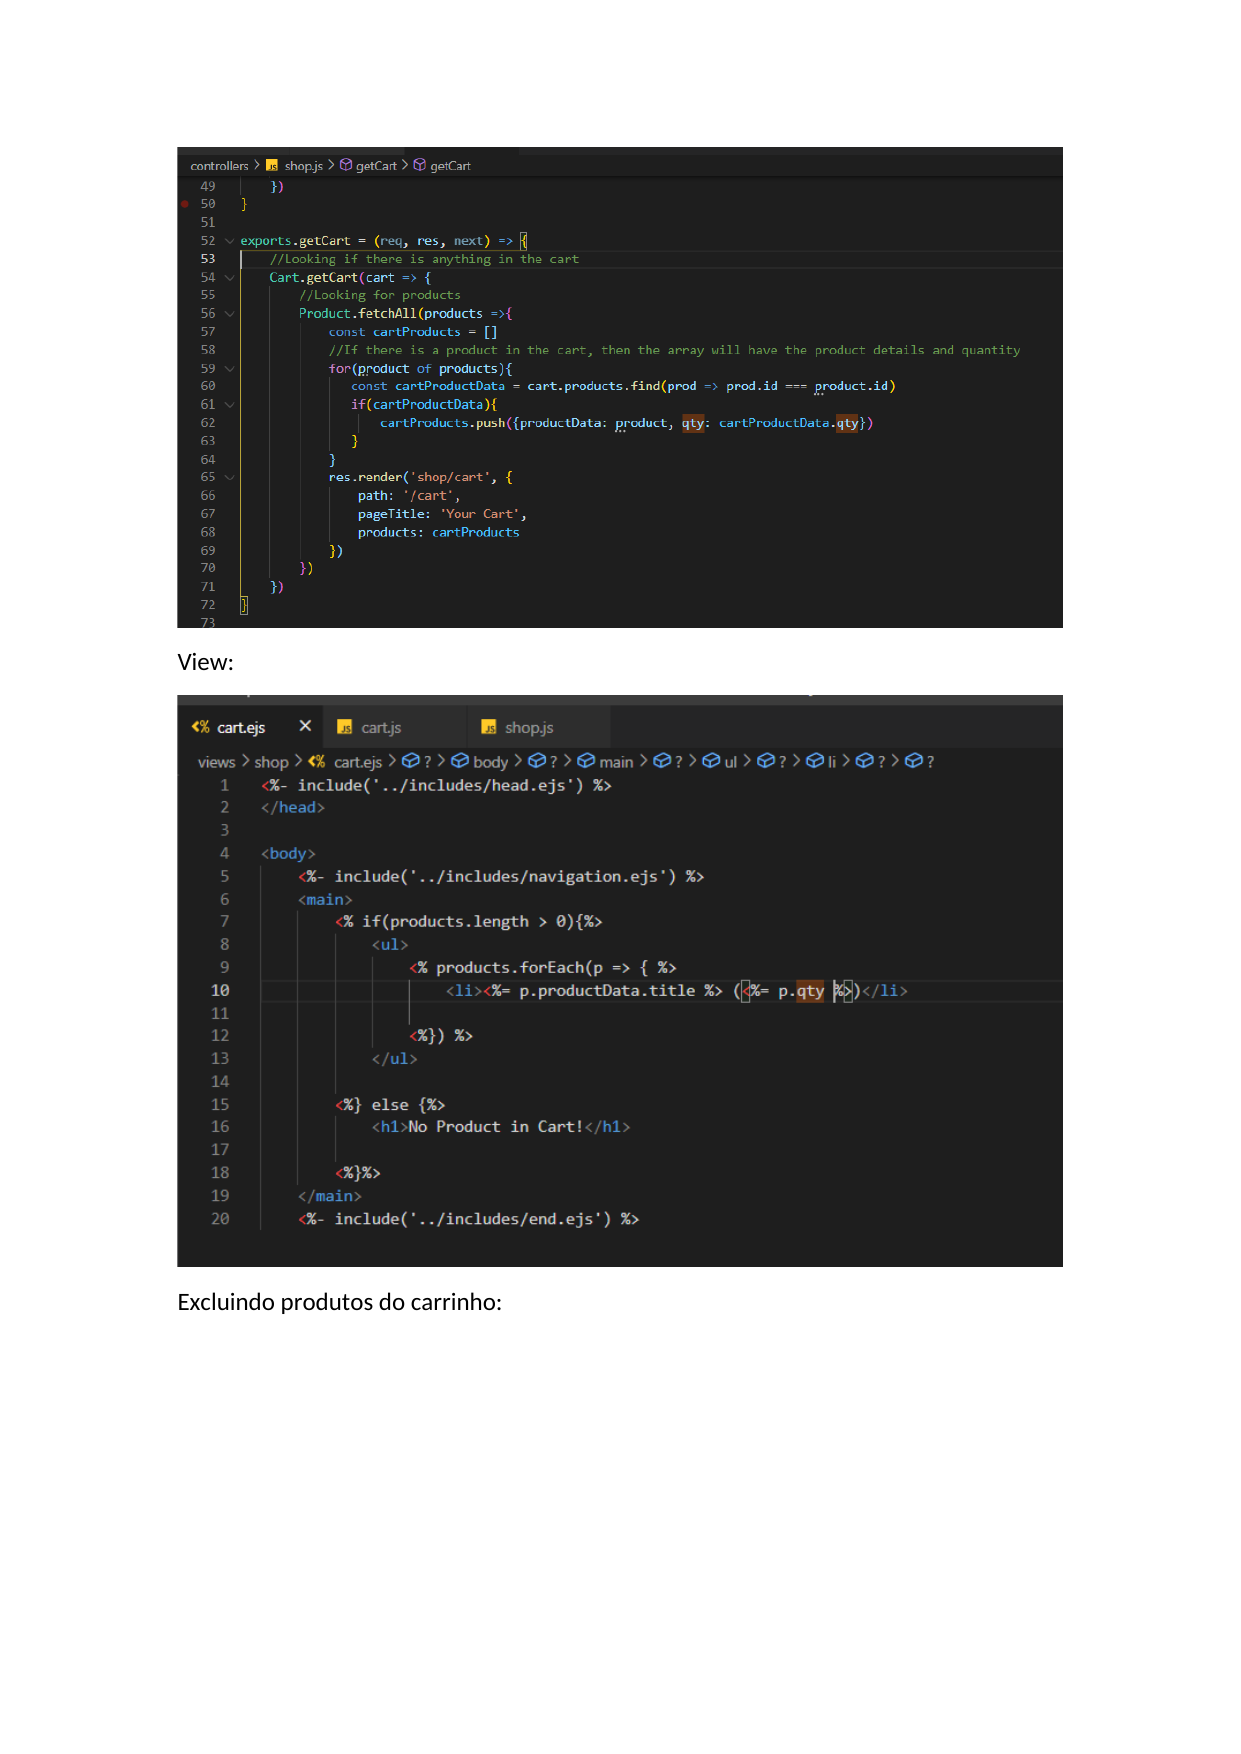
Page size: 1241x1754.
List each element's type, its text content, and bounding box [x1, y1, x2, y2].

text View: [177, 646, 1063, 677]
text Excluindo produtos do carrinho: [177, 1286, 1063, 1316]
picture [177, 147, 1063, 628]
picture [177, 695, 1063, 1267]
